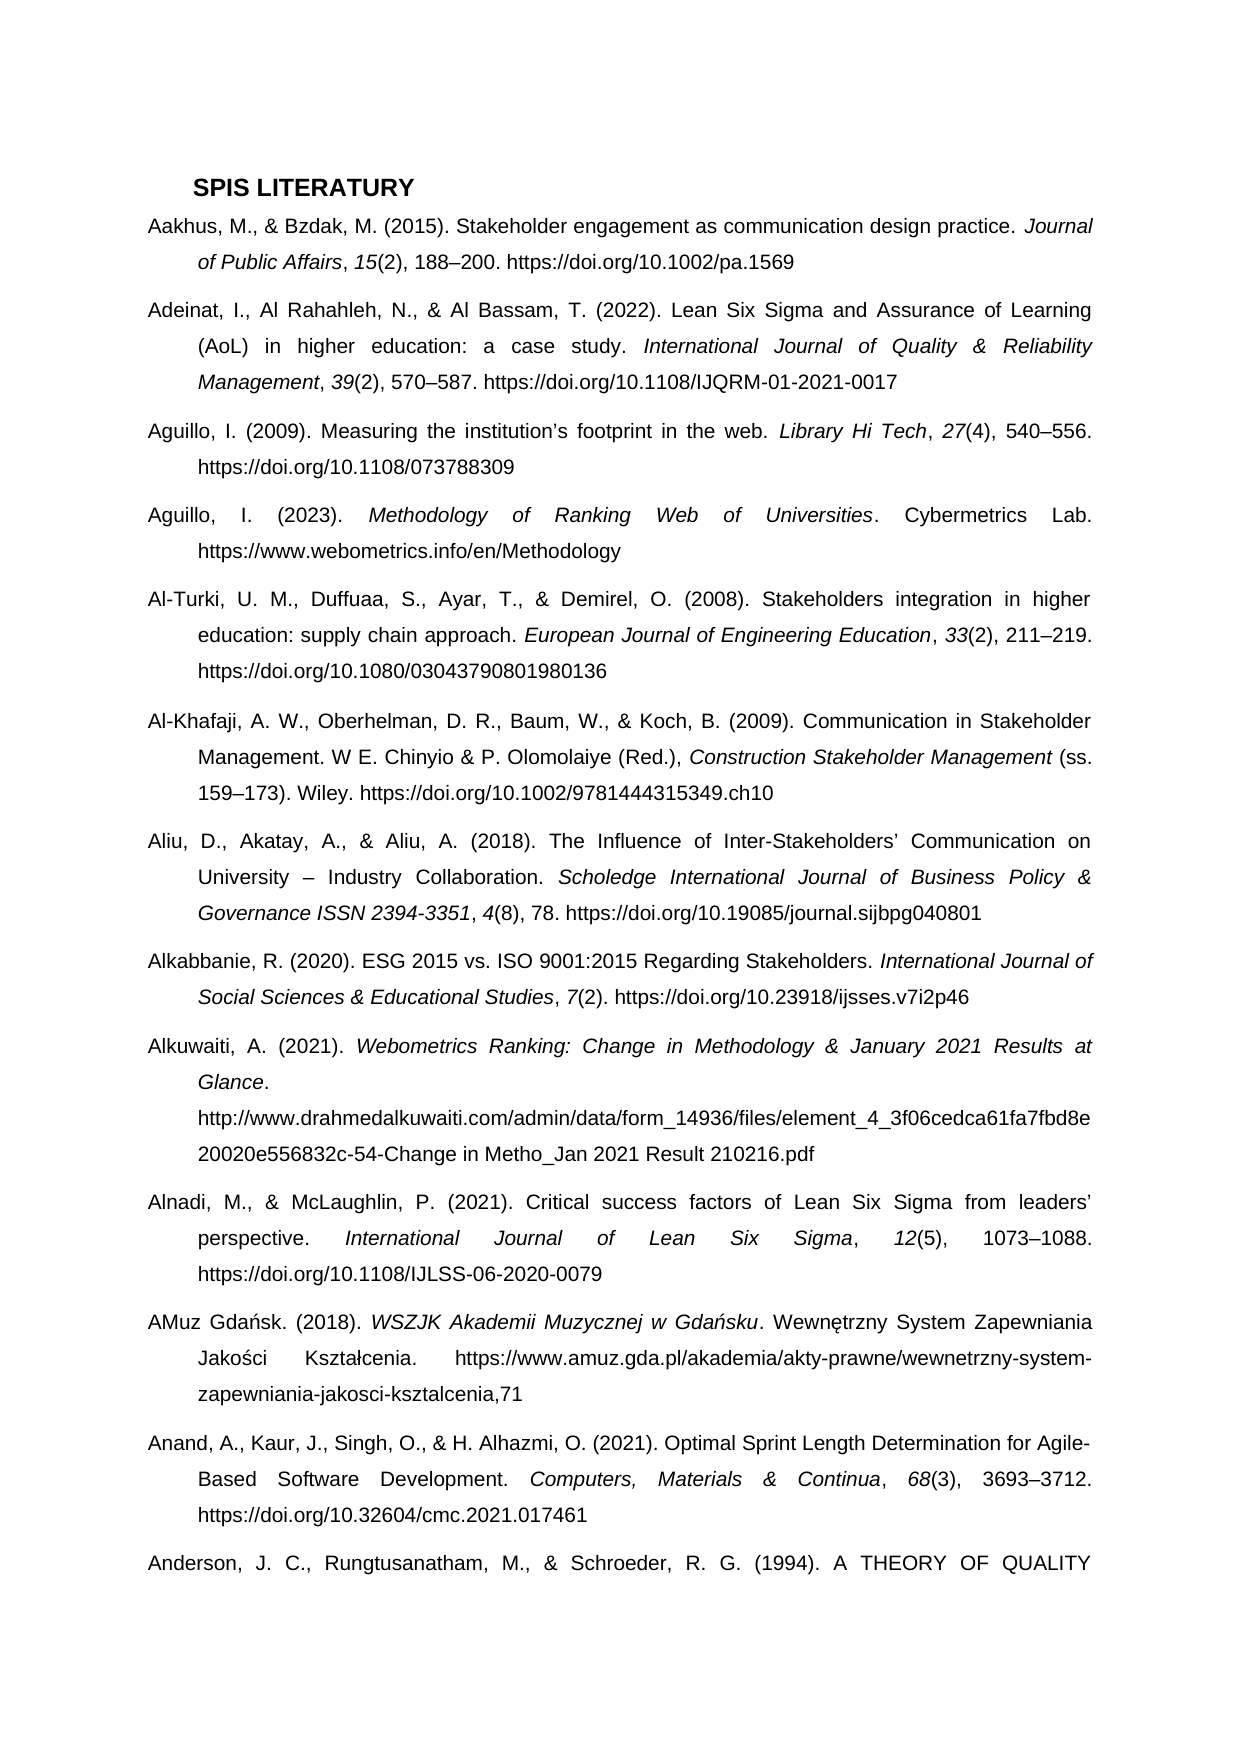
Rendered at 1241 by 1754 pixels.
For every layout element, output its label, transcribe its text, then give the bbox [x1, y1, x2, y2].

text Alkabbanie, R. (2020). ESG 2015 vs. ISO 9001:2015 Regarding Stakeholders. International Journal of Social Sciences & Educational Studies, 7(2). https://doi.org/10.23918/ijsses.v7i2p46 [148, 949, 1093, 1009]
text Al‐Khafaji, A. W., Oberhelman, D. R., Baum, W., & Koch, B. (2009). Communication in Stakeholder Management. W E. Chinyio & P. Olomolaiye (Red.), Construction Stakeholder Management (ss. 159–173). Wiley. https://doi.org/10.1002/9781444315349.ch10 [148, 708, 1093, 804]
subtitle Spis literatury [193, 173, 1093, 201]
text Al-Turki, U. M., Duffuaa, S., Ayar, T., & Demirel, O. (2008). Stakeholders integration in higher education: supply chain approach. European Journal of Engineering Education, 33(2), 211–219. https://doi.org/10.1080/03043790801980136 [148, 587, 1093, 683]
text Aguillo, I. (2023). Methodology of Ranking Web of Universities. Cybermetrics Lab. https://www.webometrics.info/en/Methodology [148, 503, 1093, 563]
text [148, 1551, 1093, 1575]
text Aliu, D., Akatay, A., & Aliu, A. (2018). The Influence of Inter-Stakeholders’ Communication on University – Industry Collaboration. Scholedge International Journal of Business Policy & Governance ISSN 2394-3351, 4(8), 78. https://doi.org/10.19085/journal.sijbpg040801 [148, 829, 1093, 925]
text Aakhus, M., & Bzdak, M. (2015). Stakeholder engagement as communication design practice. Journal of Public Affairs, 15(2), 188–200. https://doi.org/10.1002/pa.1569 [148, 214, 1093, 274]
text Adeinat, I., Al Rahahleh, N., & Al Bassam, T. (2022). Lean Six Sigma and Assurance of Learning (AoL) in higher education: a case study. International Journal of Quality & Reliability Management, 39(2), 570–587. https://doi.org/10.1108/IJQRM-01-2021-0017 [148, 298, 1093, 394]
text AMuz Gdańsk. (2018). WSZJK Akademii Muzycznej w Gdańsku. Wewnętrzny System Zapewniania Jakości Kształcenia. https://www.amuz.gda.pl/akademia/akty-prawne/wewnetrzny-system-zapewniania-jakosci-ksztalcenia,71 [148, 1310, 1093, 1406]
text Aguillo, I. (2009). Measuring the institution’s footprint in the web. Library Hi Tech, 27(4), 540–556. https://doi.org/10.1108/073788309 [148, 418, 1093, 478]
text Alnadi, M., & McLaughlin, P. (2021). Critical success factors of Lean Six Sigma from leaders’ perspective. International Journal of Lean Six Sigma, 12(5), 1073–1088. https://doi.org/10.1108/IJLSS-06-2020-0079 [148, 1190, 1093, 1286]
text Anand, A., Kaur, J., Singh, O., & H. Alhazmi, O. (2021). Optimal Sprint Length Determination for Agile-Based Software Development. Computers, Materials & Continua, 68(3), 3693–3712. https://doi.org/10.32604/cmc.2021.017461 [148, 1431, 1093, 1526]
text Alkuwaiti, A. (2021). Webometrics Ranking: Change in Methodology & January 2021 Results at Glance. http://www.drahmedalkuwaiti.com/admin/data/form_14936/files/element_4_3f06cedca61fa7fbd8e20020e556832c-54-Change in Metho_Jan 2021 Result 210216.pdf [148, 1034, 1093, 1165]
